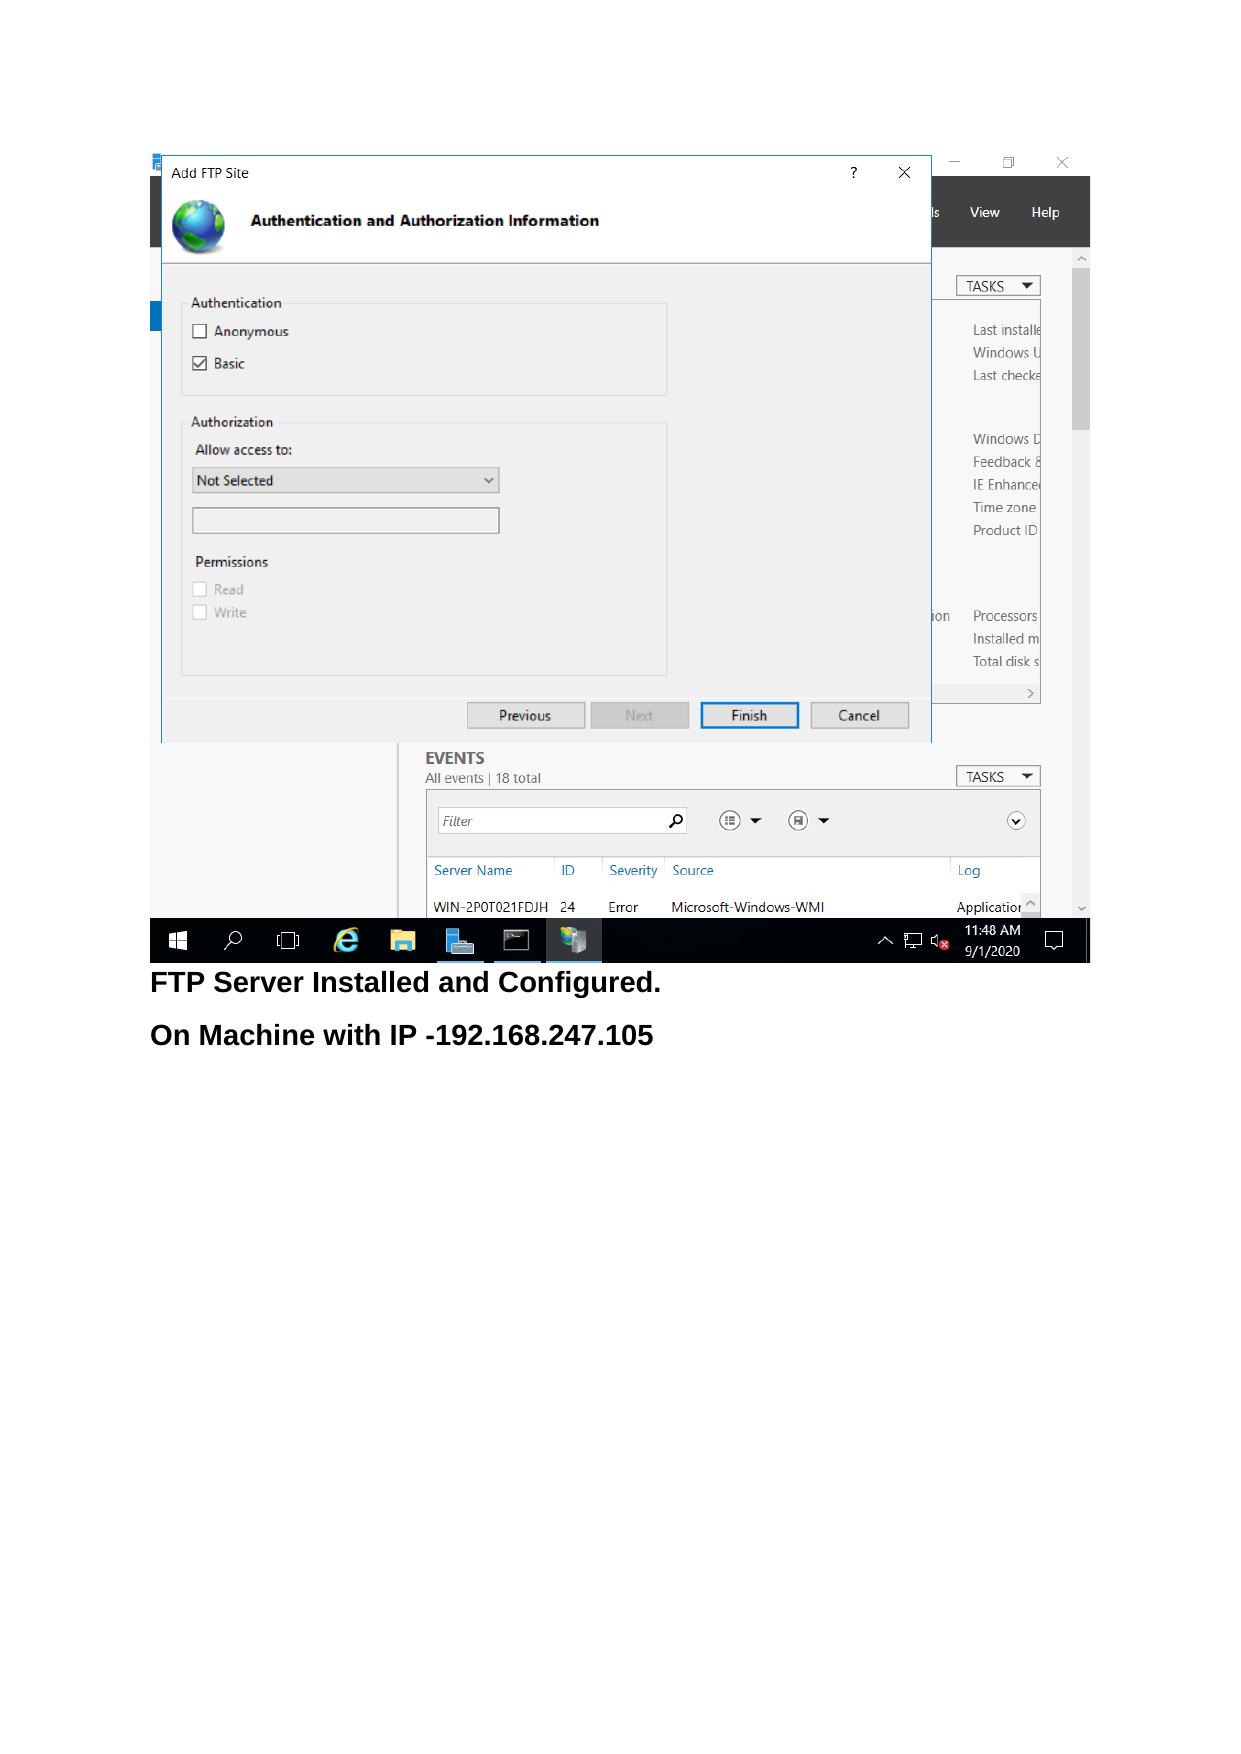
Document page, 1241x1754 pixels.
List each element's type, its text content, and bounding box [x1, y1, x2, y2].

text FTP Server Installed and Configured. [150, 963, 1090, 999]
text On Machine with IP -192.168.247.105 [150, 1018, 1090, 1082]
picture [150, 150, 1091, 963]
